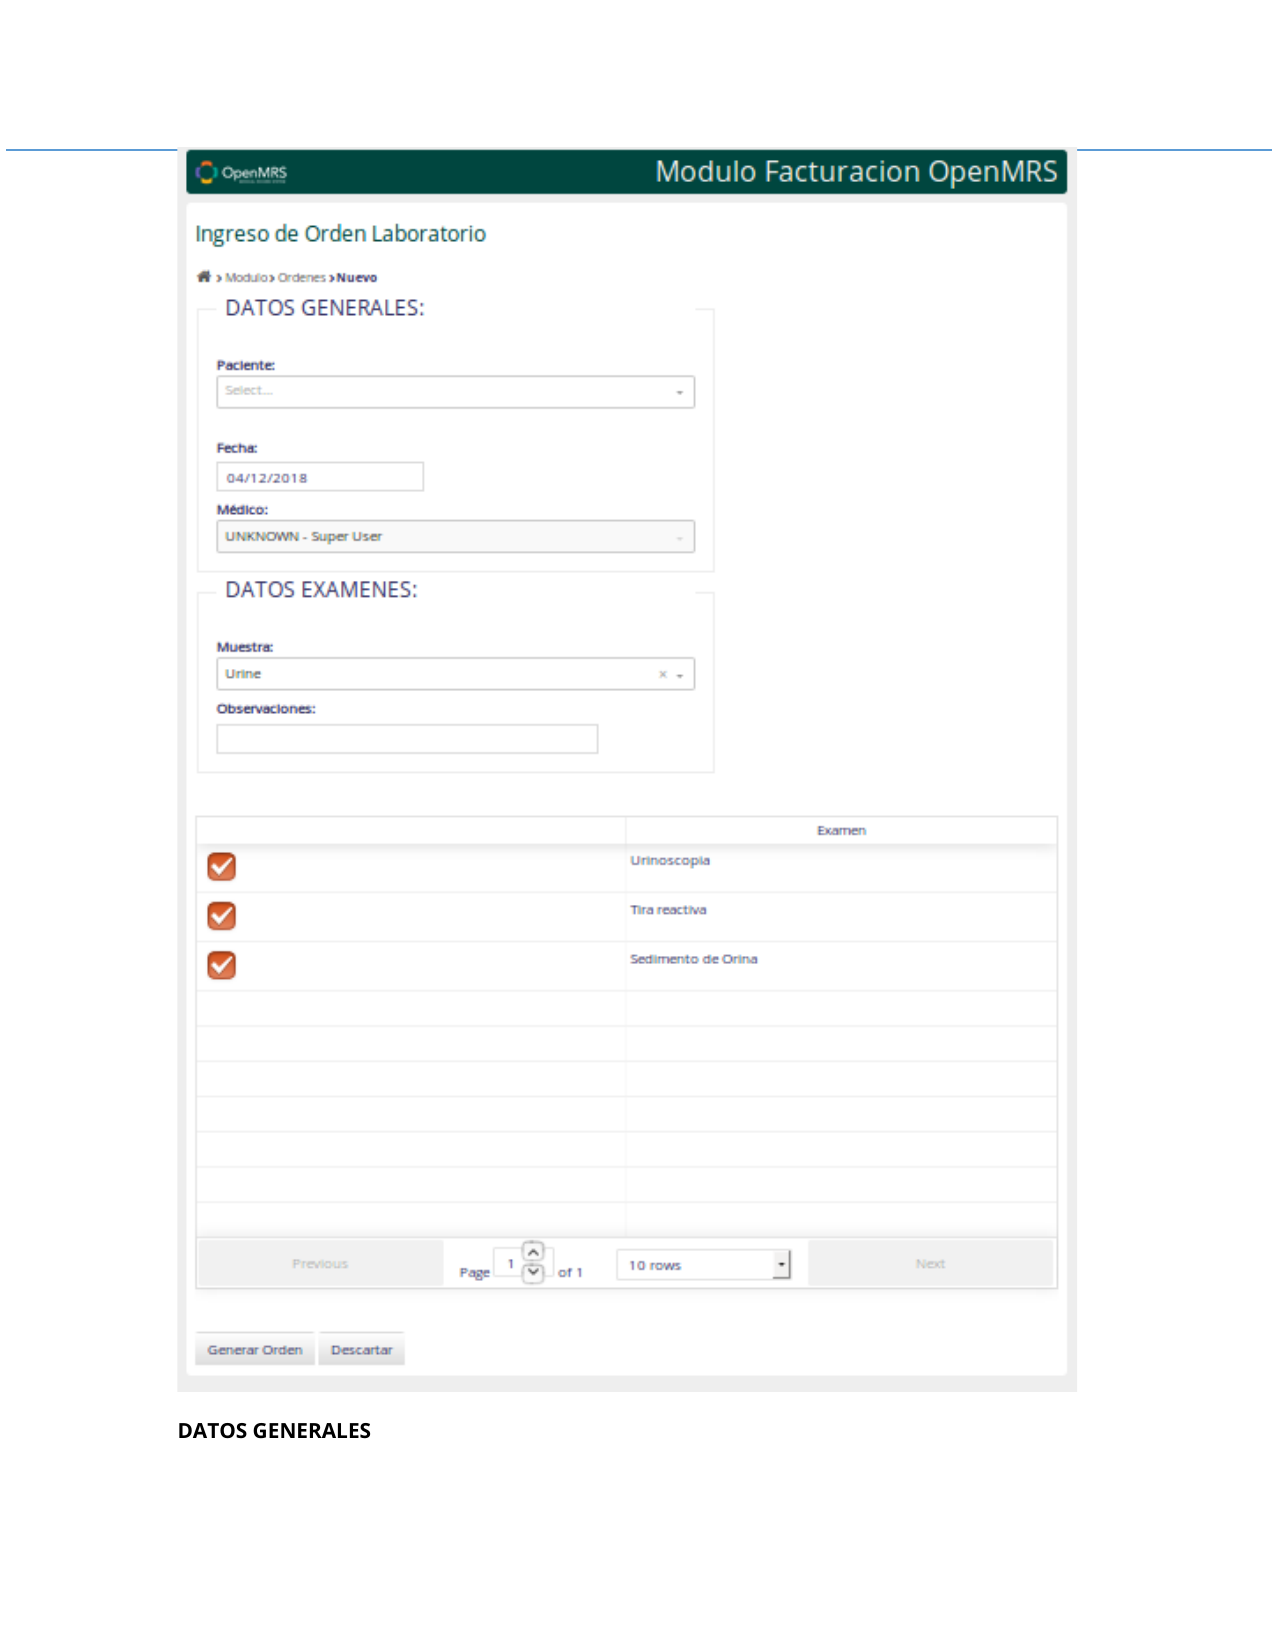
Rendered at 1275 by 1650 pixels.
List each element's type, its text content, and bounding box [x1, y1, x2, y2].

text DATOS GENERALES [177, 1416, 1098, 1444]
picture [177, 147, 1078, 1392]
